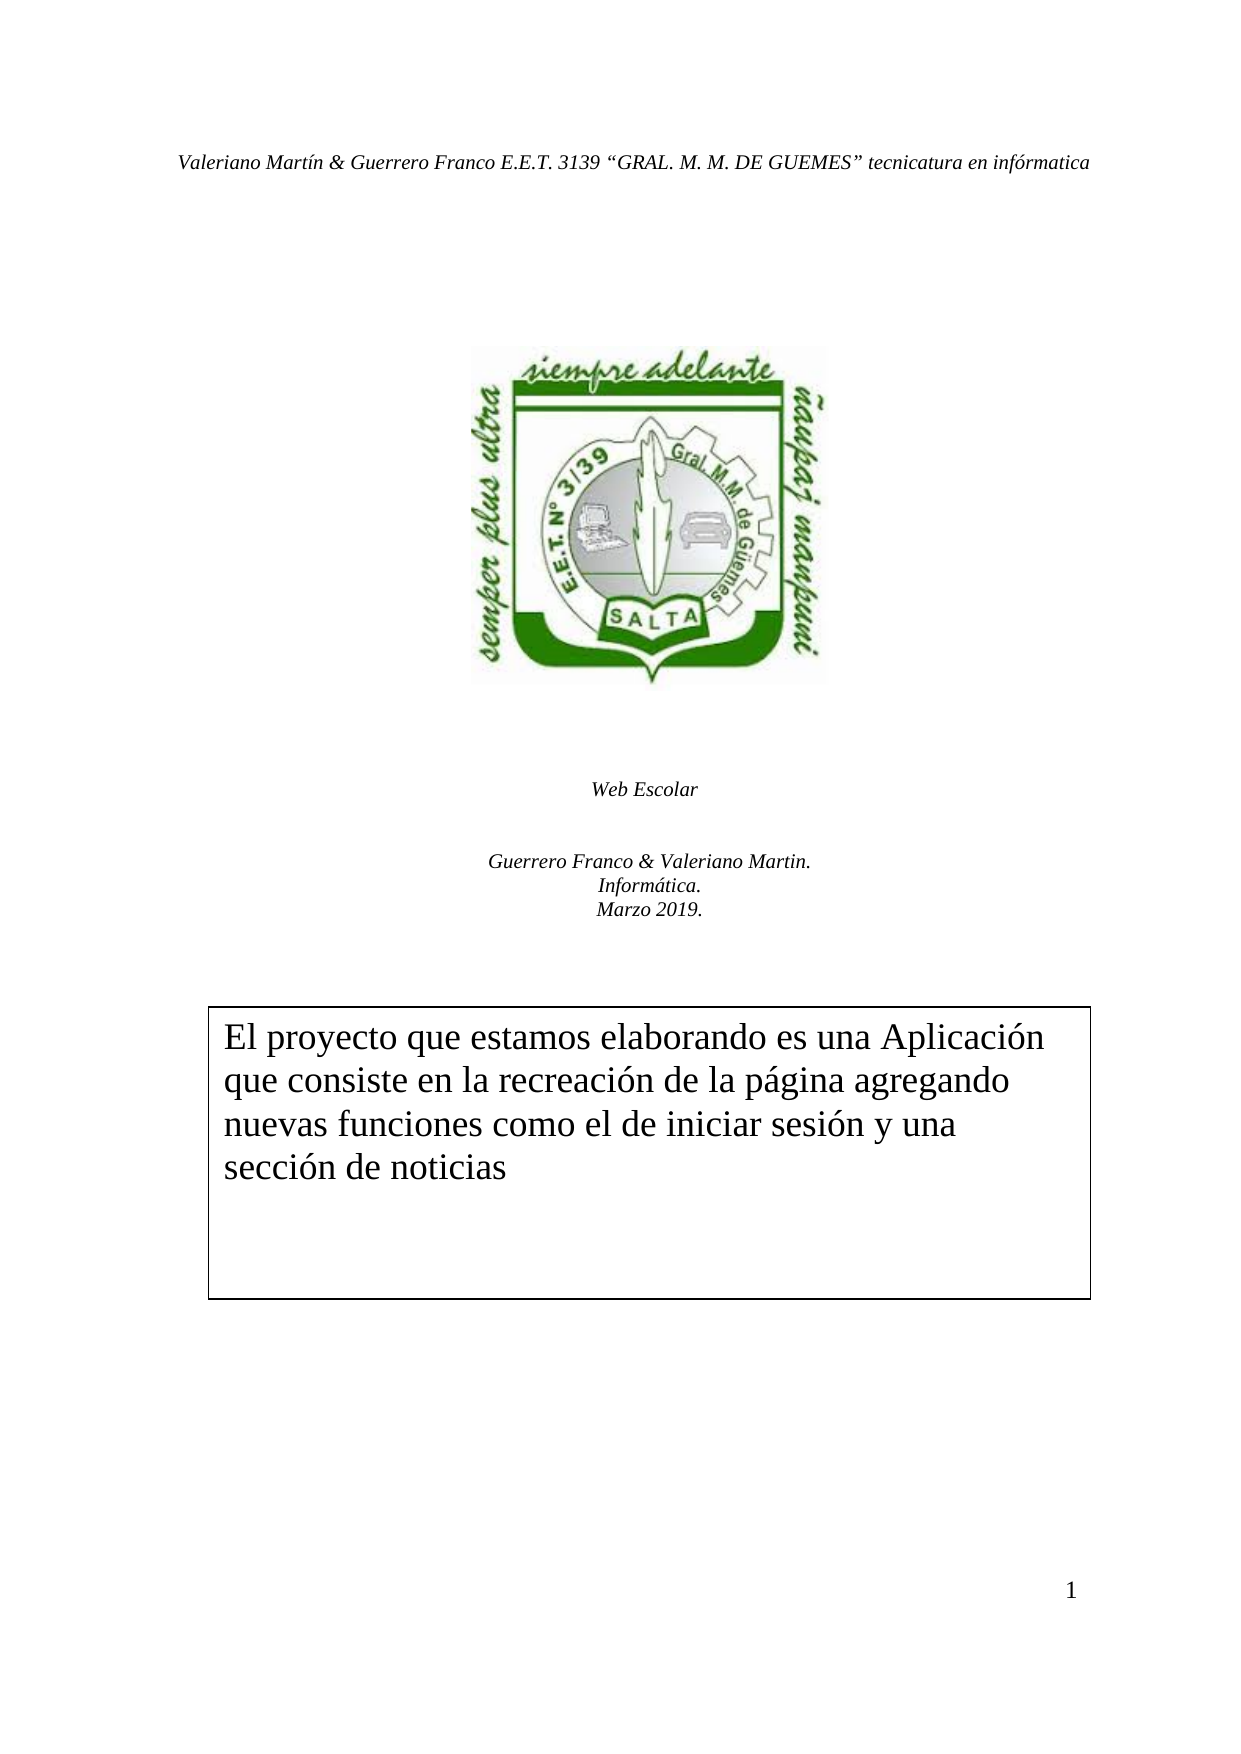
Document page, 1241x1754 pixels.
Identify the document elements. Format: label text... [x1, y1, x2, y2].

text Informática. [177, 873, 1122, 897]
text Guerrero Franco & Valeriano Martin. [177, 849, 1122, 873]
picture [470, 346, 829, 691]
text Marzo 2019. [177, 897, 1122, 921]
text Web Escolar [177, 777, 1122, 801]
